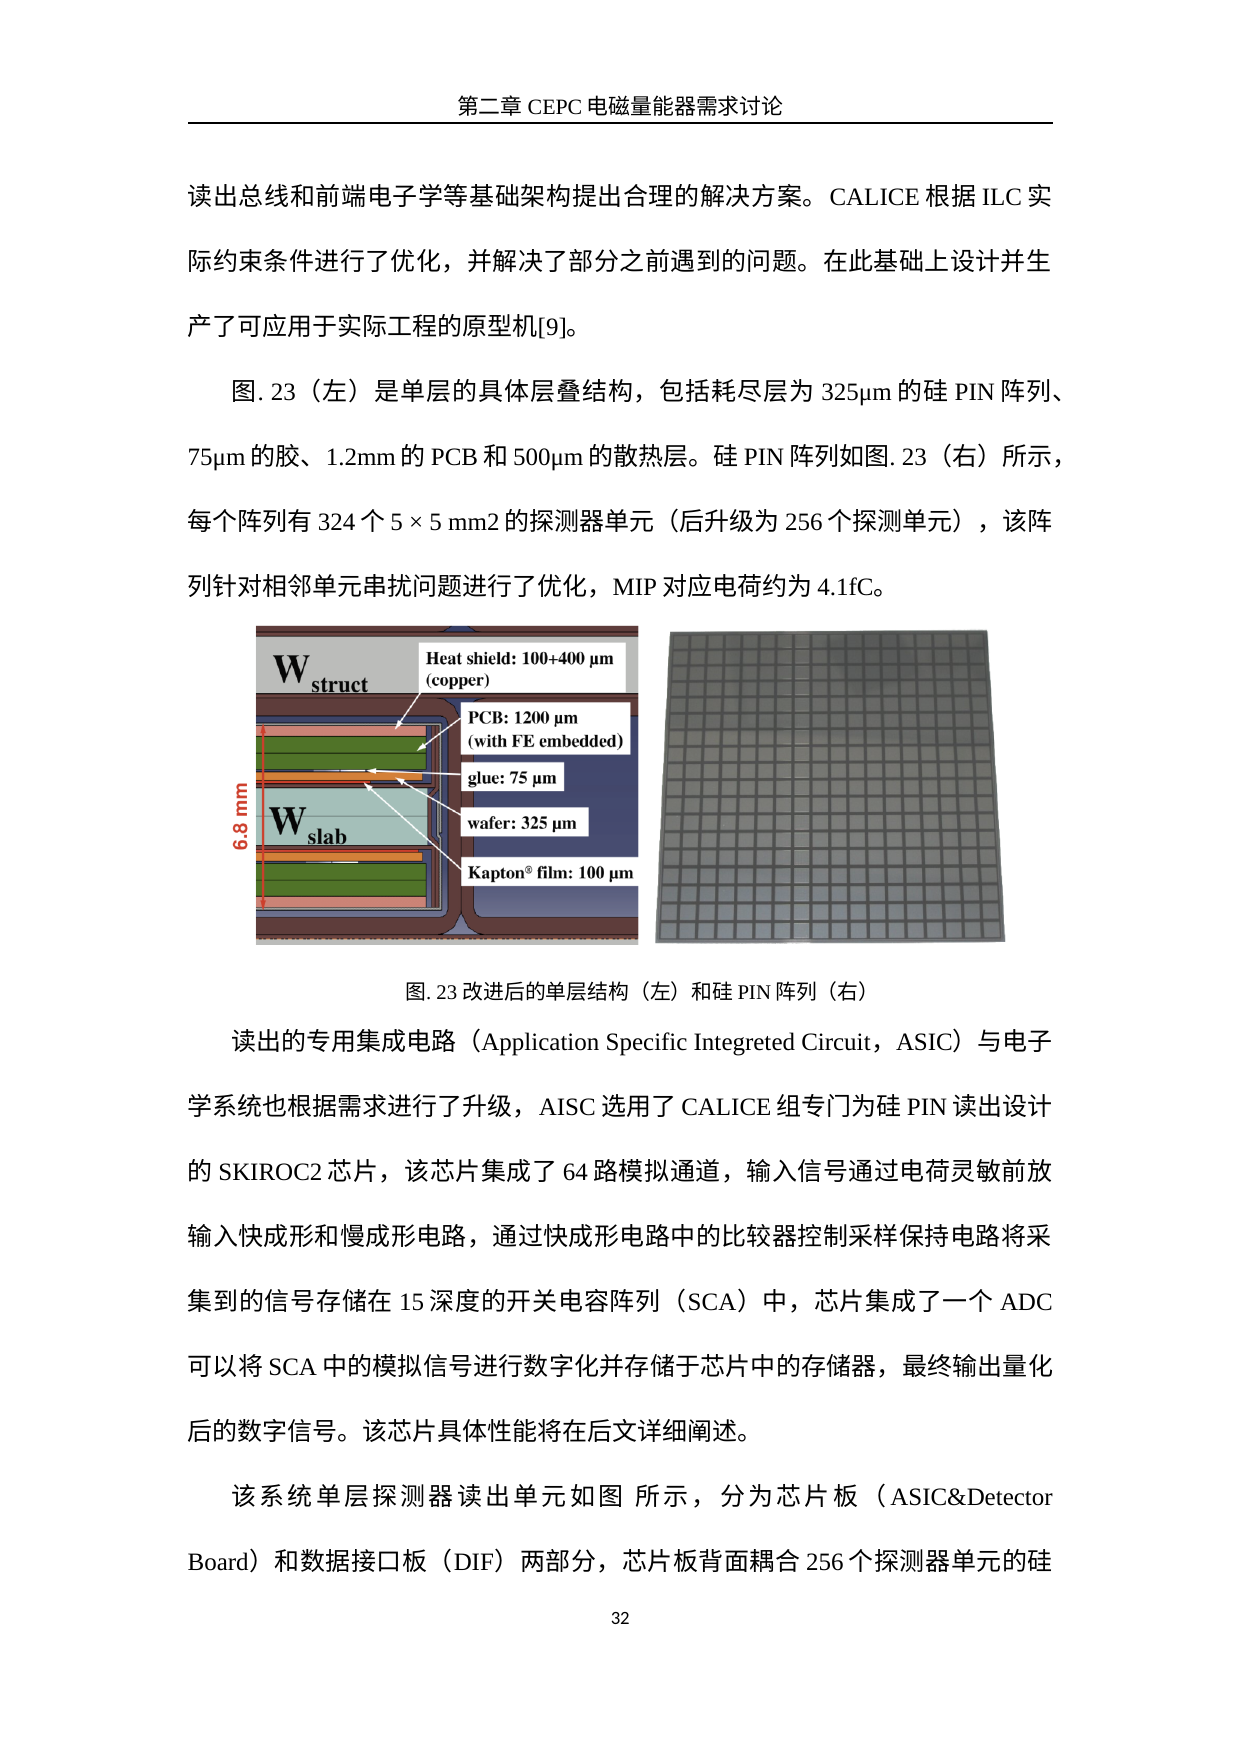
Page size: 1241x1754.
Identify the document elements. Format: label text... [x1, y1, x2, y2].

text 图. 23（左）是单层的具体层叠结构，包括耗尽层为325μm的硅PIN阵列、75μm的胶、1.2mm的PCB和500μm的散热层。硅PIN阵列如图. 23（右）所示，每个阵列有324个5 × 5 mm2的探测器单元（后升级为256个探测单元），该阵列针对相邻单元串扰问题进行了优化，MIP对应电荷约为4.1fC。 [187, 357, 1053, 617]
picture [219, 617, 1022, 951]
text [187, 162, 1053, 357]
text 读出的专用集成电路（Application Specific Integreted Circuit，ASIC）与电子学系统也根据需求进行了升级，AISC选用了CALICE组专门为硅PIN读出设计的SKIROC2芯片，该芯片集成了64路模拟通道，输入信号通过电荷灵敏前放输入快成形和慢成形电路，通过快成形电路中的比较器控制采样保持电路将采集到的信号存储在15深度的开关电容阵列（SCA）中，芯片集成了一个ADC可以将SCA中的模拟信号进行数字化并存储于芯片中的存储器，最终输出量化后的数字信号。该芯片具体性能将在后文详细阐述。 [187, 1007, 1053, 1462]
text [187, 1462, 1053, 1592]
text 图. 23 改进后的单层结构（左）和硅PIN阵列（右） [231, 974, 1053, 1007]
